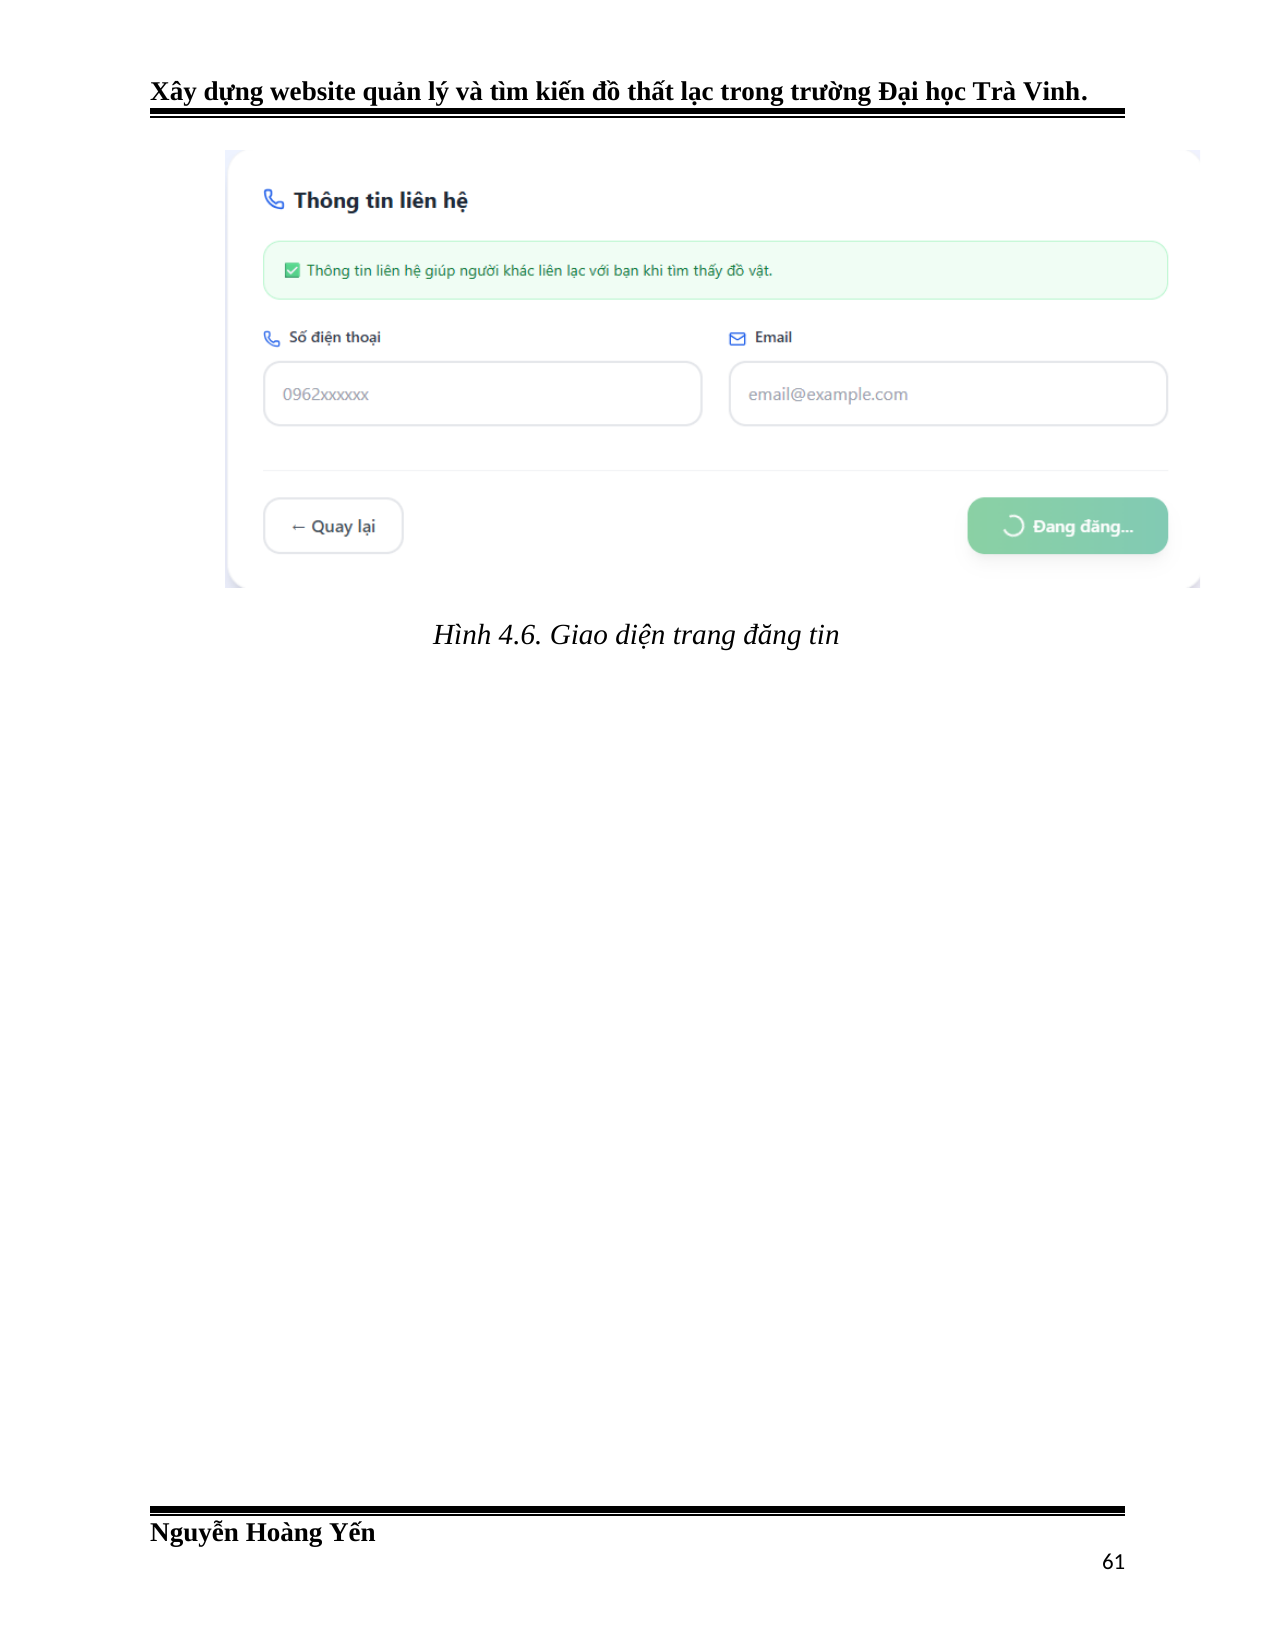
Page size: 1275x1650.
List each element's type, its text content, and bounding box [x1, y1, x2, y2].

picture [225, 150, 1200, 588]
text Hình 4.6. Giao diện trang đăng tin [150, 617, 1125, 651]
